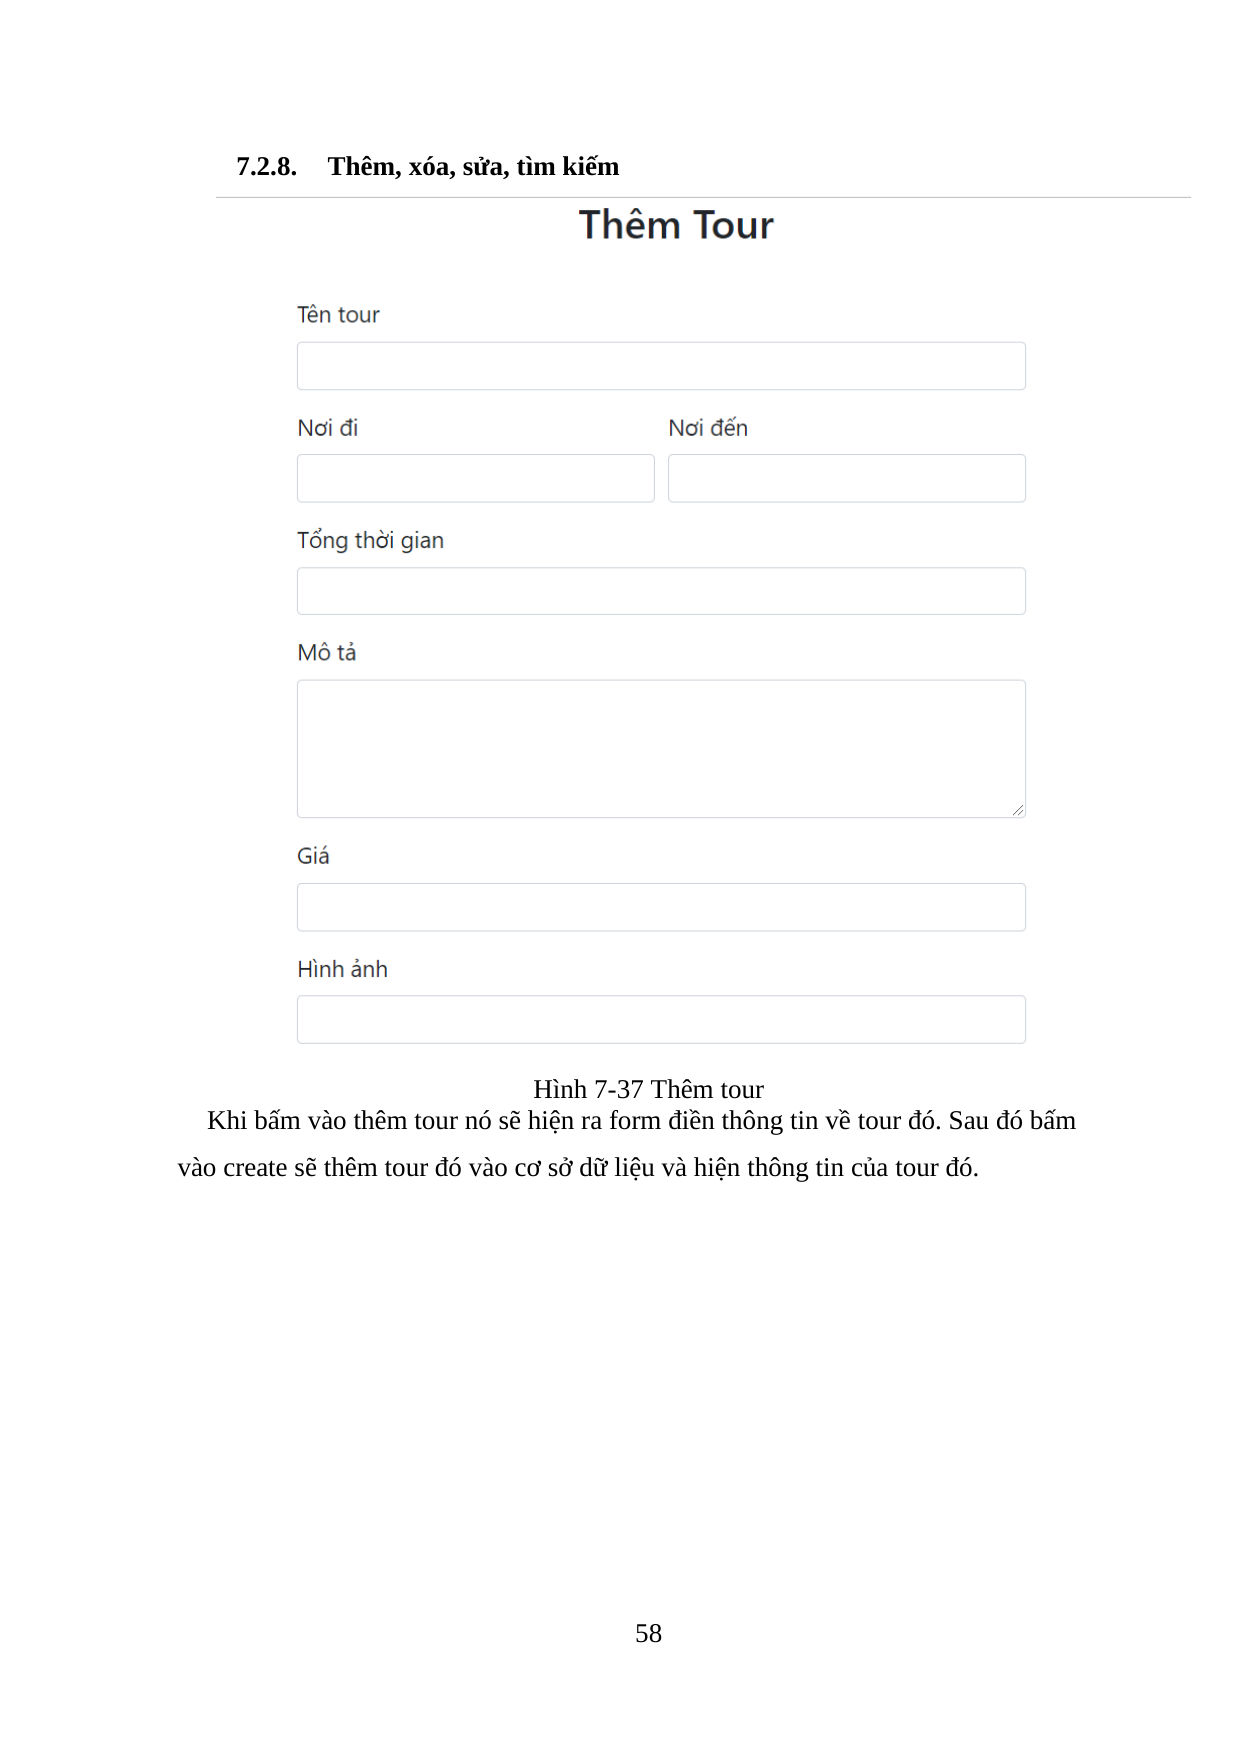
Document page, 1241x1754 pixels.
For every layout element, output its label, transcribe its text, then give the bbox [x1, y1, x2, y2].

subtitle Thêm, xóa, sửa, tìm kiếm [236, 150, 1090, 181]
picture [216, 196, 1192, 1058]
text Khi bấm vào thêm tour nó sẽ hiện ra form điền thông tin về tour đó. Sau đó bấm vào create sẽ thêm tour đó vào cơ sở dữ liệu và hiện thông tin của tour đó. [177, 1104, 1090, 1182]
